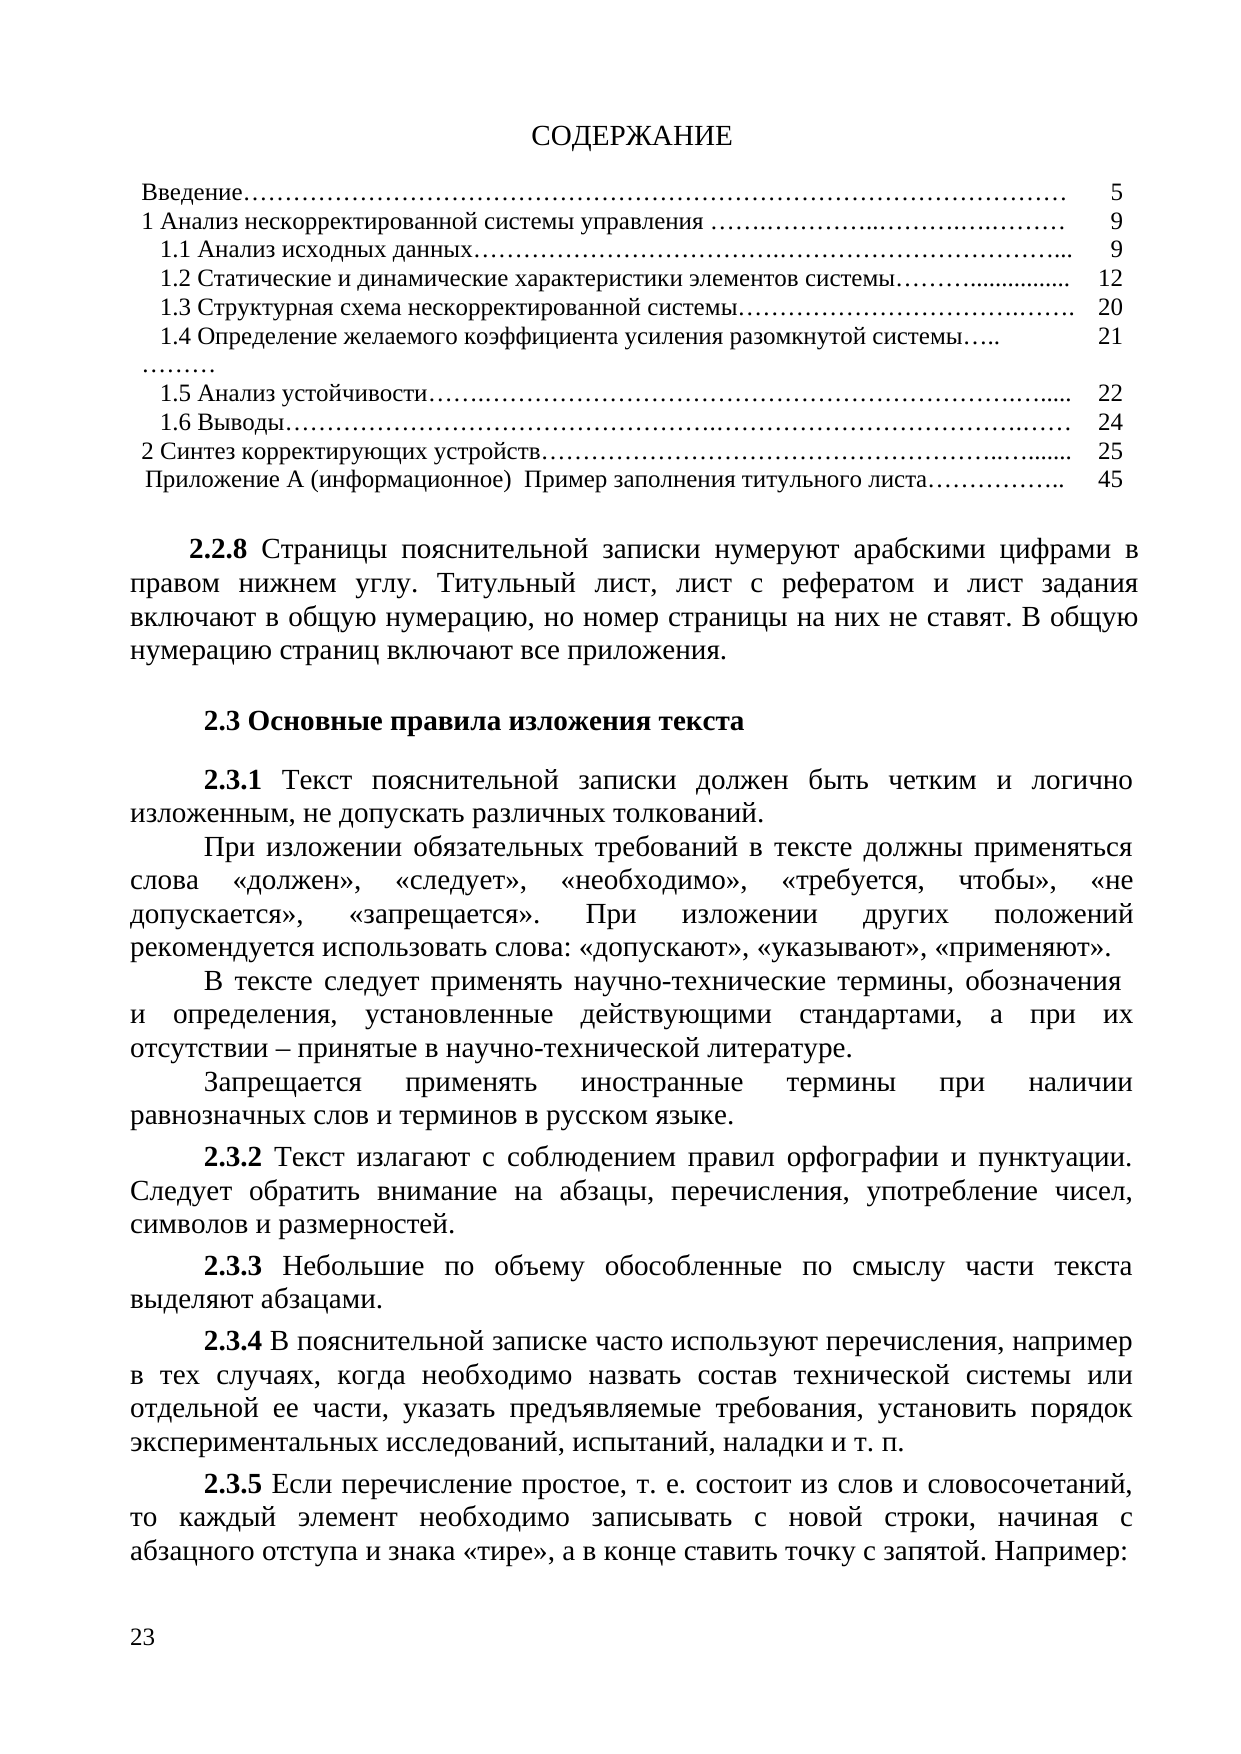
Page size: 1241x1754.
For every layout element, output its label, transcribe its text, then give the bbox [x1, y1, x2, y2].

text 2.3.3 Небольшие по объему обособленные по смыслу части текста выделяют абзацами. [130, 1248, 1134, 1315]
table_cell 12 [1087, 263, 1134, 292]
table_header Содержание [130, 118, 1134, 177]
text Запрещается применять иностранные термины при наличии равнозначных слов и терминов в русском языке. [130, 1064, 1134, 1131]
table_cell 1.6 Выводы…………………………………………….……………………………….…… [130, 407, 1087, 436]
text 2.2.8 Страницы пояснительной записки нумеруют арабскими цифрами в правом нижнем углу. Титульный лист, лист с рефератом и лист задания включают в общую нумерацию, но номер страницы на них не ставят. В общую нумерацию страниц включают все приложения. [130, 532, 1140, 666]
table_cell 25 [1087, 436, 1134, 464]
table_cell 2 Синтез корректирующих устройств………………………………………………..…....... [130, 436, 1087, 464]
text 2.3.2 Текст излагают с соблюдением правил орфографии и пунктуации. Следует обратить внимание на абзацы, перечисления, употребление чисел, символов и размерностей. [130, 1139, 1134, 1240]
text 2.3.4 В пояснительной записке часто используют перечисления, например в тех случаях, когда необходимо назвать состав технической системы или отдельной ее части, указать предъявляемые требования, установить порядок экспериментальных исследований, испытаний, наладки и т. п. [130, 1323, 1134, 1458]
table_cell 9 [1087, 235, 1134, 263]
table_cell 1.1 Анализ исходных данных……………………………….……………………………... [130, 235, 1087, 263]
table_cell 24 [1087, 407, 1134, 436]
table_cell Приложение А (информационное) Пример заполнения титульного листа…………….. [130, 465, 1087, 493]
table_cell 21 [1087, 321, 1134, 378]
table_cell 22 [1087, 378, 1134, 407]
table_cell 1 Анализ нескорректированной системы управления …….…………..……….….……… [130, 206, 1087, 234]
table_cell 45 [1087, 465, 1134, 493]
text 2.3.5 Если перечисление простое, т. е. состоит из слов и словосочетаний, то каждый элемент необходимо записывать с новой строки, начиная с абзацного отступа и знака «тире», а в конце ставить точку с запятой. Например: [130, 1466, 1134, 1567]
text В тексте следует применять научно-технические термины, обозначения и определения, установленные действующими стандартами, а при их отсутствии – принятые в научно-технической литературе. [130, 963, 1134, 1064]
text При изложении обязательных требований в тексте должны применяться слова «должен», «следует», «необходимо», «требуется, чтобы», «не допускается», «запрещается». При изложении других положений рекомендуется использовать слова: «допускают», «указывают», «применяют». [130, 829, 1134, 963]
table_cell 5 [1087, 177, 1134, 206]
table_cell 1.5 Анализ устойчивости…….……………………………………………………….…..... [130, 378, 1087, 407]
table_cell 1.3 Структурная схема нескорректированной системы…………………………….……. [130, 292, 1087, 321]
table_cell 1.2 Статические и динамические характеристики элементов системы………................ [130, 263, 1087, 292]
subtitle 2.3 Основные правила изложения текста [130, 703, 1134, 737]
table_cell 9 [1087, 206, 1134, 234]
table_cell 20 [1087, 292, 1134, 321]
table_cell Введение……………………………………………………………………………………… [130, 177, 1087, 206]
text 2.3.1 Текст пояснительной записки должен быть четким и логично изложенным, не допускать различных толкований. [130, 762, 1134, 829]
table_cell 1.4 Определение желаемого коэффициента усиления разомкнутой системы…..……… [130, 321, 1087, 378]
